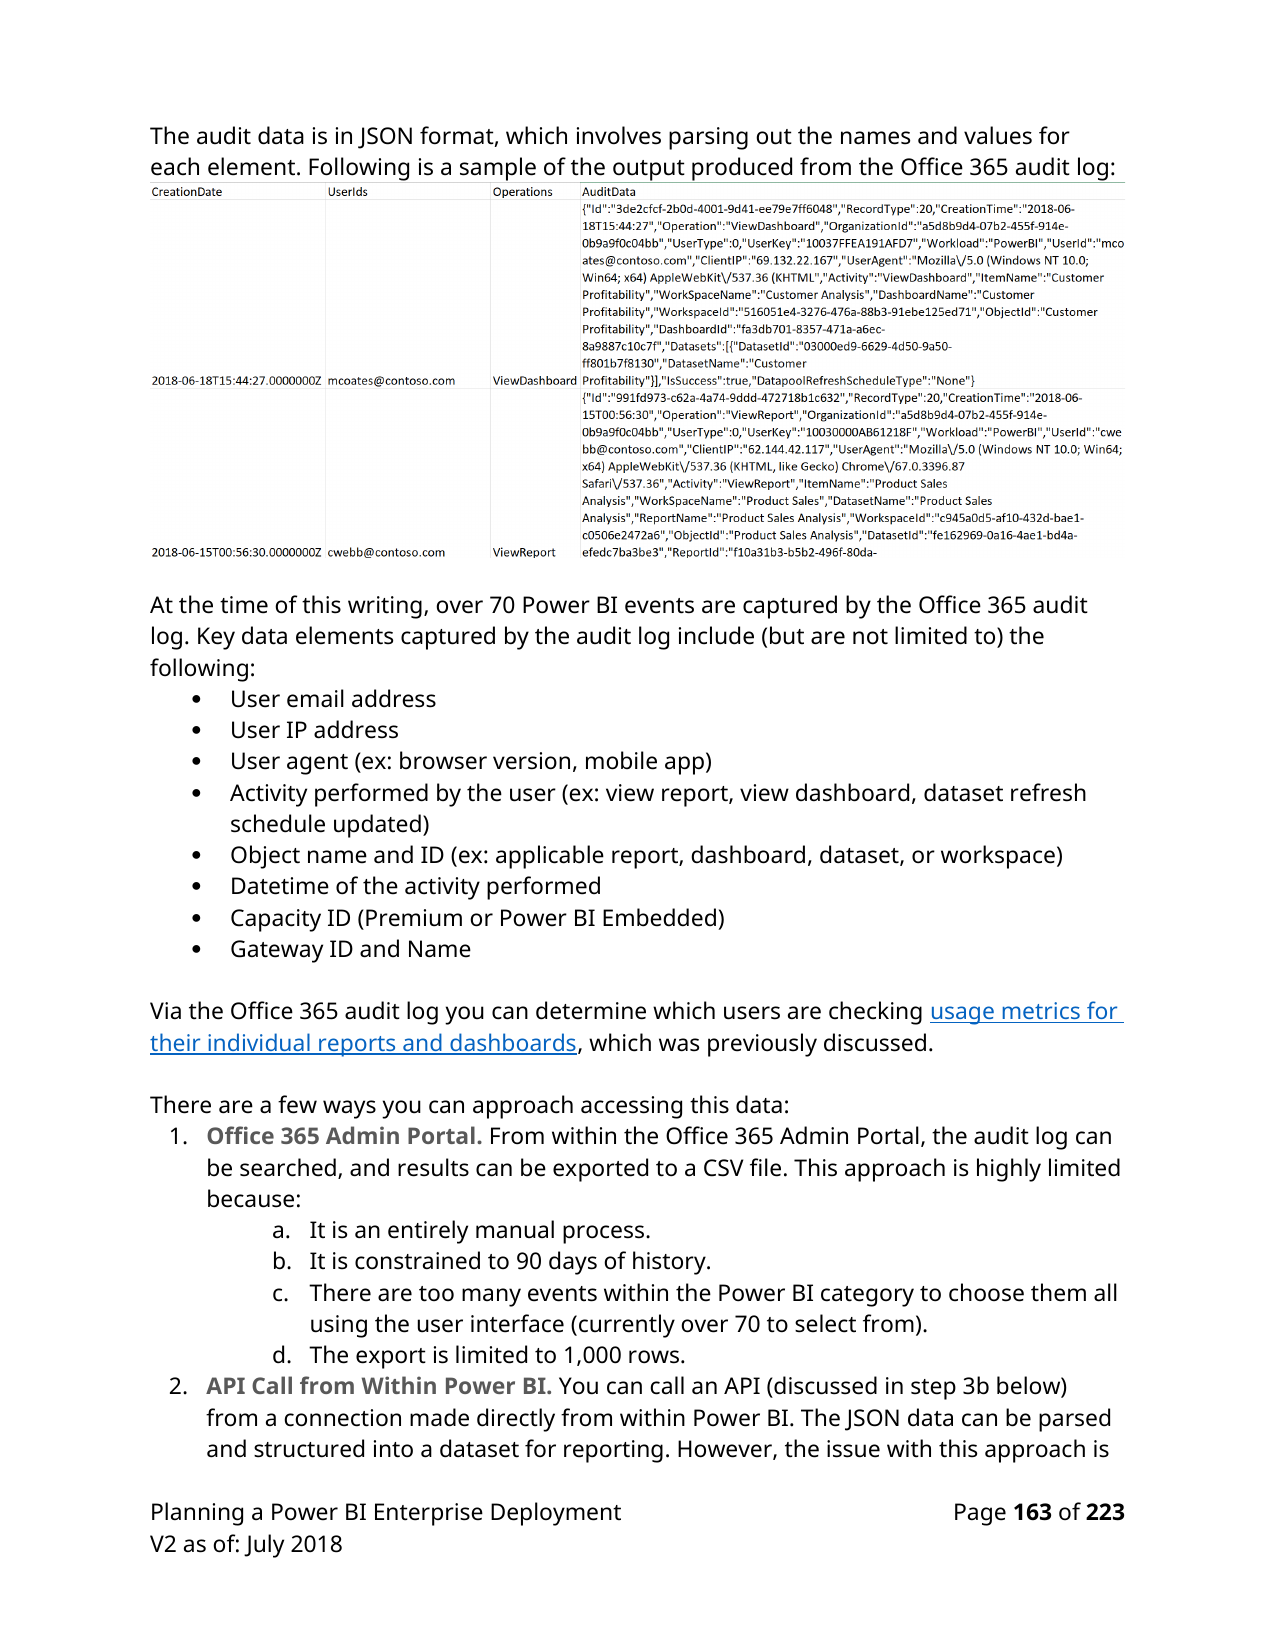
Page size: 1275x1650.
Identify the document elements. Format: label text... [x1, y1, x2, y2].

text Via the Office 365 audit log you can determine which users are checking usage metrics for their individual reports and dashboards, which was previously discussed. [150, 995, 1125, 1058]
list It is an entirely manual process. [272, 1214, 1125, 1245]
list There are too many events within the Power BI category to choose them all using the user interface (currently over 70 to select from). [272, 1276, 1125, 1339]
list The export is limited to 1,000 rows. [272, 1339, 1125, 1370]
list Activity performed by the user (ex: view report, view dashboard, dataset refresh schedule updated) [192, 776, 1125, 839]
list Capacity ID (Premium or Power BI Embedded) [192, 901, 1125, 933]
text The audit data is in JSON format, which involves parsing out the names and values for each element. Following is a sample of the output produced from the Office 365 audit log: [150, 120, 1125, 182]
list Gateway ID and Name [192, 933, 1125, 964]
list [169, 1370, 1125, 1464]
list Office 365 Admin Portal. From within the Office 365 Admin Portal, the audit log can be searched, and results can be exported to a CSV file. This approach is highly limited because: [169, 1120, 1125, 1214]
picture [150, 182, 1125, 558]
list User IP address [192, 714, 1125, 745]
list It is constrained to 90 days of history. [272, 1245, 1125, 1276]
list Datetime of the activity performed [192, 870, 1125, 901]
list User agent (ex: browser version, mobile app) [192, 745, 1125, 776]
list User email address [192, 683, 1125, 714]
list Object name and ID (ex: applicable report, dashboard, dataset, or workspace) [192, 839, 1125, 870]
text At the time of this writing, over 70 Power BI events are captured by the Office 365 audit log. Key data elements captured by the audit log include (but are not limited to) the following: [150, 589, 1125, 683]
text There are a few ways you can approach accessing this data: [150, 1089, 1125, 1120]
